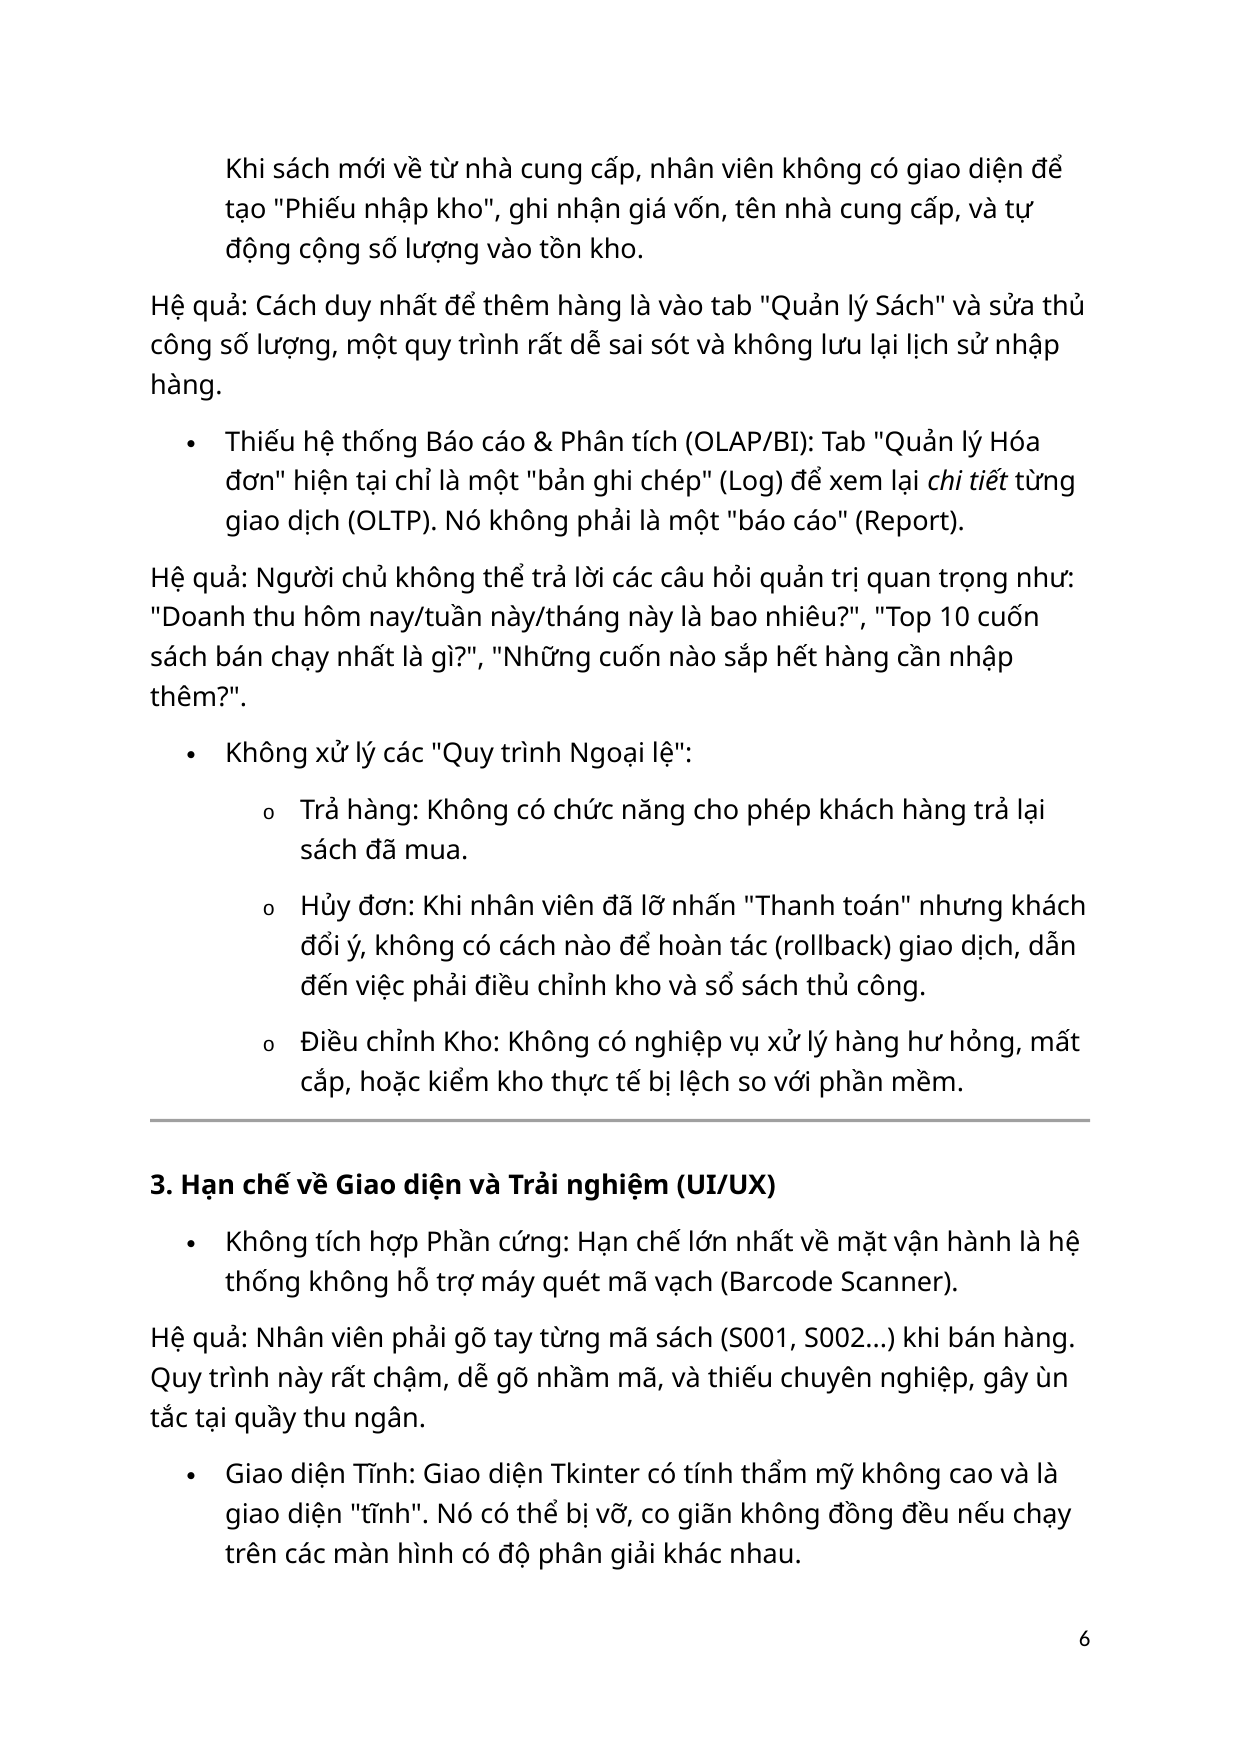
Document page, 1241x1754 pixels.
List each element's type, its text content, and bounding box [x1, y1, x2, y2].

text 3. Hạn chế về Giao diện và Trải nghiệm (UI/UX) [150, 1166, 1090, 1203]
list Điều chỉnh Kho: Không có nghiệp vụ xử lý hàng hư hỏng, mất cắp, hoặc kiểm kho thực tế bị lệch so với phần mềm. [262, 1023, 1090, 1099]
text Hệ quả: Cách duy nhất để thêm hàng là vào tab "Quản lý Sách" và sửa thủ công số lượng, một quy trình rất dễ sai sót và không lưu lại lịch sử nhập hàng. [150, 286, 1090, 402]
list Không tích hợp Phần cứng: Hạn chế lớn nhất về mặt vận hành là hệ thống không hỗ trợ máy quét mã vạch (Barcode Scanner). [187, 1222, 1090, 1299]
list Hủy đơn: Khi nhân viên đã lỡ nhấn "Thanh toán" nhưng khách đổi ý, không có cách nào để hoàn tác (rollback) giao dịch, dẫn đến việc phải điều chỉnh kho và sổ sách thủ công. [262, 887, 1090, 1003]
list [187, 150, 1090, 266]
list Giao diện Tĩnh: Giao diện Tkinter có tính thẩm mỹ không cao và là giao diện "tĩnh". Nó có thể bị vỡ, co giãn không đồng đều nếu chạy trên các màn hình có độ phân giải khác nhau. [187, 1454, 1090, 1571]
text Hệ quả: Người chủ không thể trả lời các câu hỏi quản trị quan trọng như: "Doanh thu hôm nay/tuần này/tháng này là bao nhiêu?", "Top 10 cuốn sách bán chạy nhất là gì?", "Những cuốn nào sắp hết hàng cần nhập thêm?". [150, 558, 1090, 714]
list Trả hàng: Không có chức năng cho phép khách hàng trả lại sách đã mua. [262, 790, 1090, 867]
list Thiếu hệ thống Báo cáo & Phân tích (OLAP/BI): Tab "Quản lý Hóa đơn" hiện tại chỉ là một "bản ghi chép" (Log) để xem lại chi tiết từng giao dịch (OLTP). Nó không phải là một "báo cáo" (Report). [187, 422, 1090, 538]
text Hệ quả: Nhân viên phải gõ tay từng mã sách (S001, S002...) khi bán hàng. Quy trình này rất chậm, dễ gõ nhầm mã, và thiếu chuyên nghiệp, gây ùn tắc tại quầy thu ngân. [150, 1318, 1090, 1435]
list Không xử lý các "Quy trình Ngoại lệ": [187, 734, 1090, 771]
